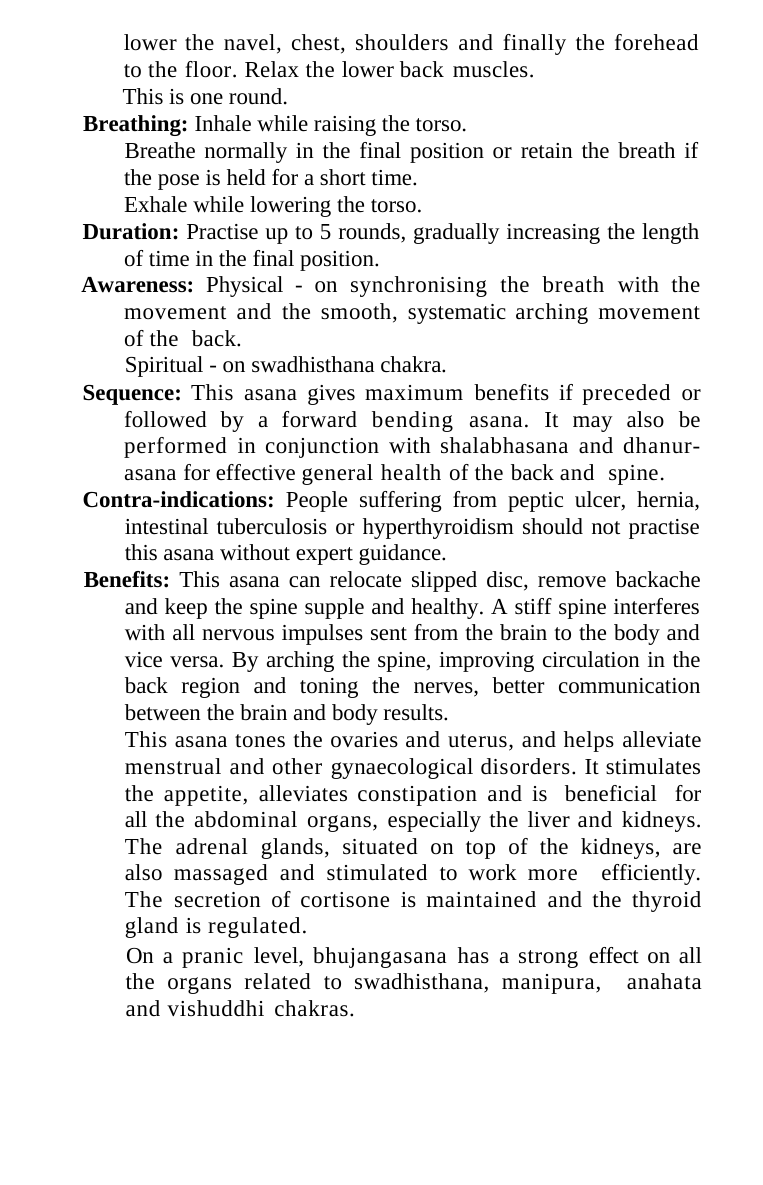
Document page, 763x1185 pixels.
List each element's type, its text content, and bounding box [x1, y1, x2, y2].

text Breathing: Inhale while raising the torso. [83, 110, 712, 136]
text This asana tones the ovaries and uterus, and helps alleviate menstrual and other gynaecological disorders. It stimulates the appetite, alleviates constipation and is beneficial for all the abdominal organs, especially the liver and kidneys. The adrenal glands, situated on top of the kidneys, are also massaged and stimulated to work more efficiently. The secretion of cortisone is maintained and the thyroid gland is regulated. [124, 726, 701, 939]
text On a pranic level, bhujangasana has a strong effect on all the organs related to swadhisthana, manipura, anahata and vishuddhi chakras. [125, 942, 702, 1021]
text Exhale while lowering the torso. [124, 191, 712, 217]
text Sequence: This asana gives maximum benefits if preceded or followed by a forward bending asana. It may also be performed in conjunction with shalabhasana and dhanur- asana for effective general health of the back and spine. [82, 379, 701, 485]
text lower the navel, chest, shoulders and finally the forehead to the floor. Relax the lower back muscles. [123, 29, 699, 82]
text This is one round. [122, 83, 712, 109]
text Contra-indications: People suffering from peptic ulcer, hernia, intestinal tuberculosis or hyperthyroidism should not practise this asana without expert guidance. [82, 486, 701, 566]
text Breathe normally in the final position or retain the breath if the pose is held for a short time. [124, 137, 699, 190]
text Awareness: Physical - on synchronising the breath with the movement and the smooth, systematic arching movement of the back. [81, 272, 700, 351]
text Benefits: This asana can relocate slipped disc, remove backache and keep the spine supple and healthy. A stiff spine interferes with all nervous impulses sent from the brain to the body and vice versa. By arching the spine, improving circulation in the back region and toning the nerves, better communication between the brain and body results. [83, 566, 701, 726]
text Duration: Practise up to 5 rounds, gradually increasing the length of time in the final position. [82, 218, 700, 271]
text Spiritual - on swadhisthana chakra. [124, 352, 712, 378]
